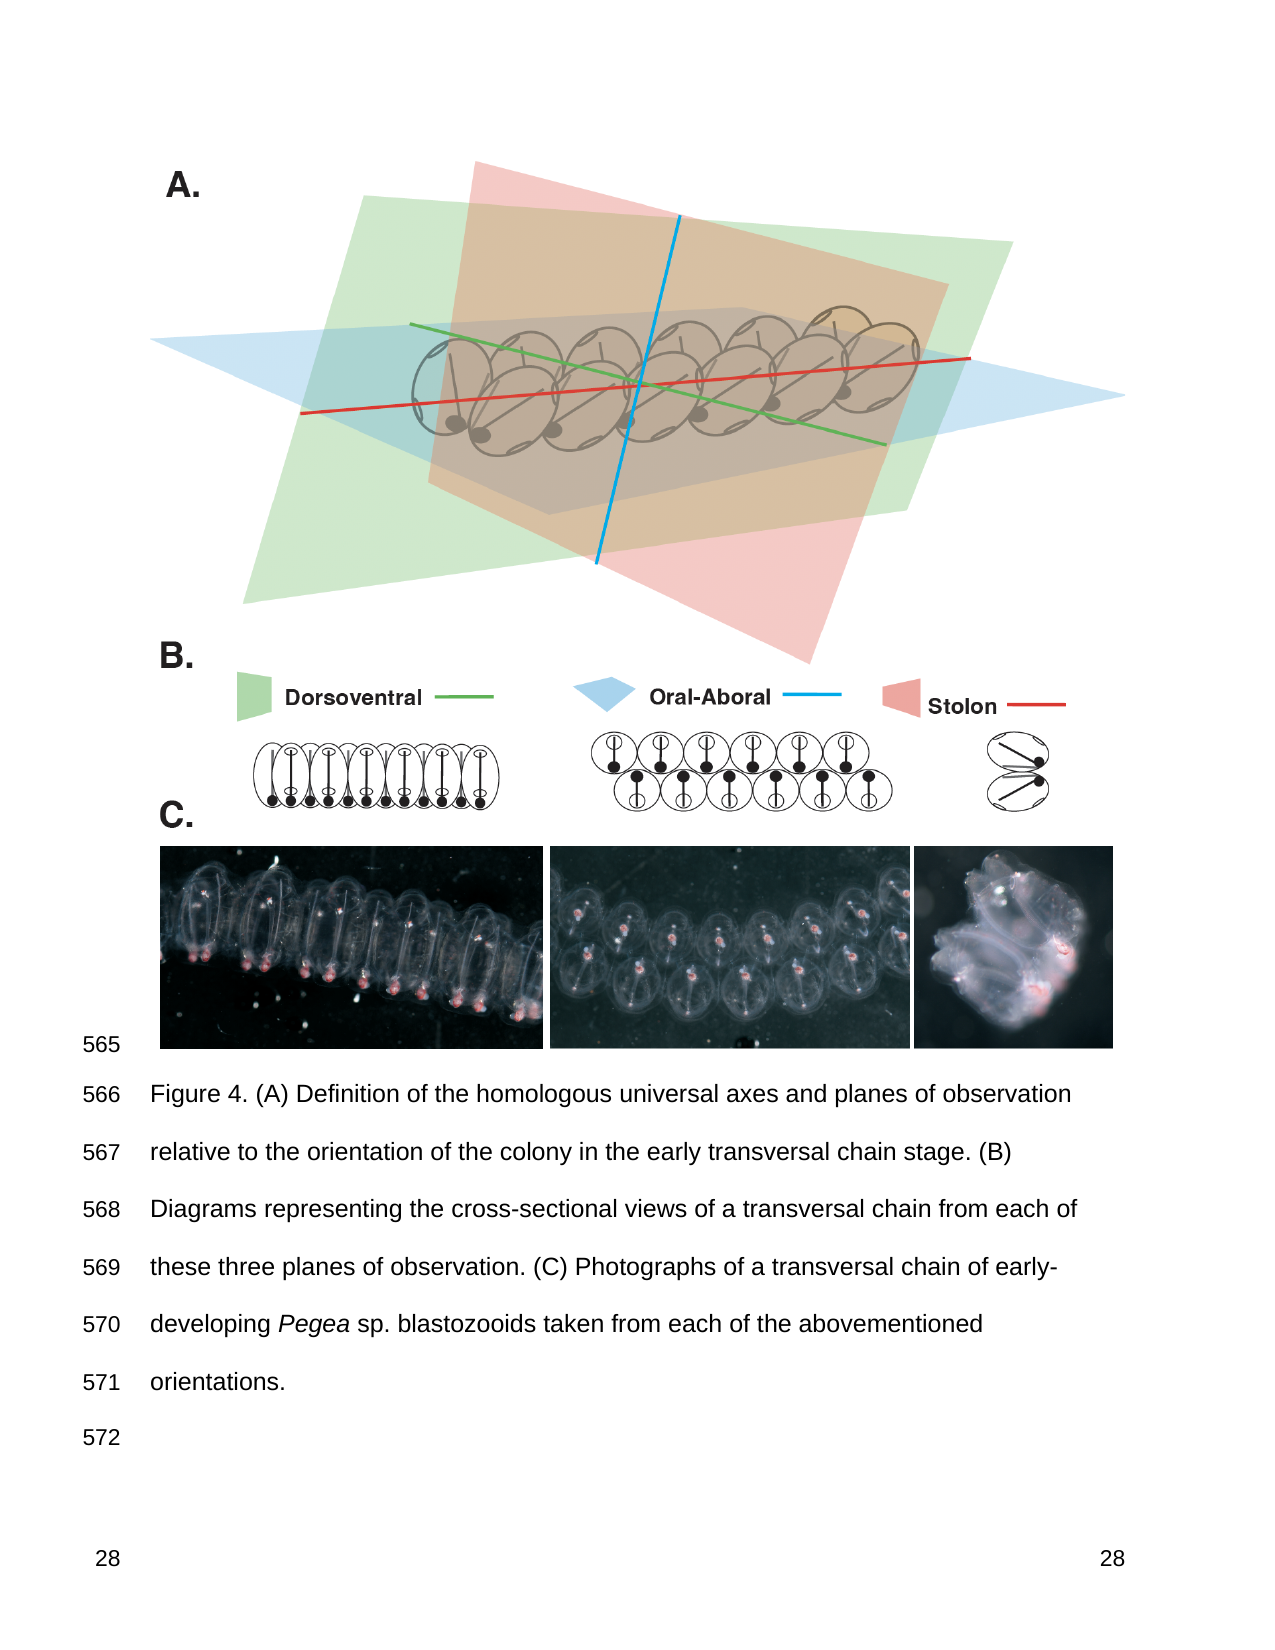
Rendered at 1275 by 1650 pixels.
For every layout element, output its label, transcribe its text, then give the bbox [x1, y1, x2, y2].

text Figure 4. (A) Definition of the homologous universal axes and planes of observation relative to the orientation of the colony in the early transversal chain stage. (B) Diagrams representing the cross-sectional views of a transversal chain from each of these three planes of observation. (C) Photographs of a transversal chain of early-developing Pegea sp. blastozooids taken from each of the abovementioned orientations. [150, 1079, 1125, 1395]
picture [150, 150, 1125, 1053]
